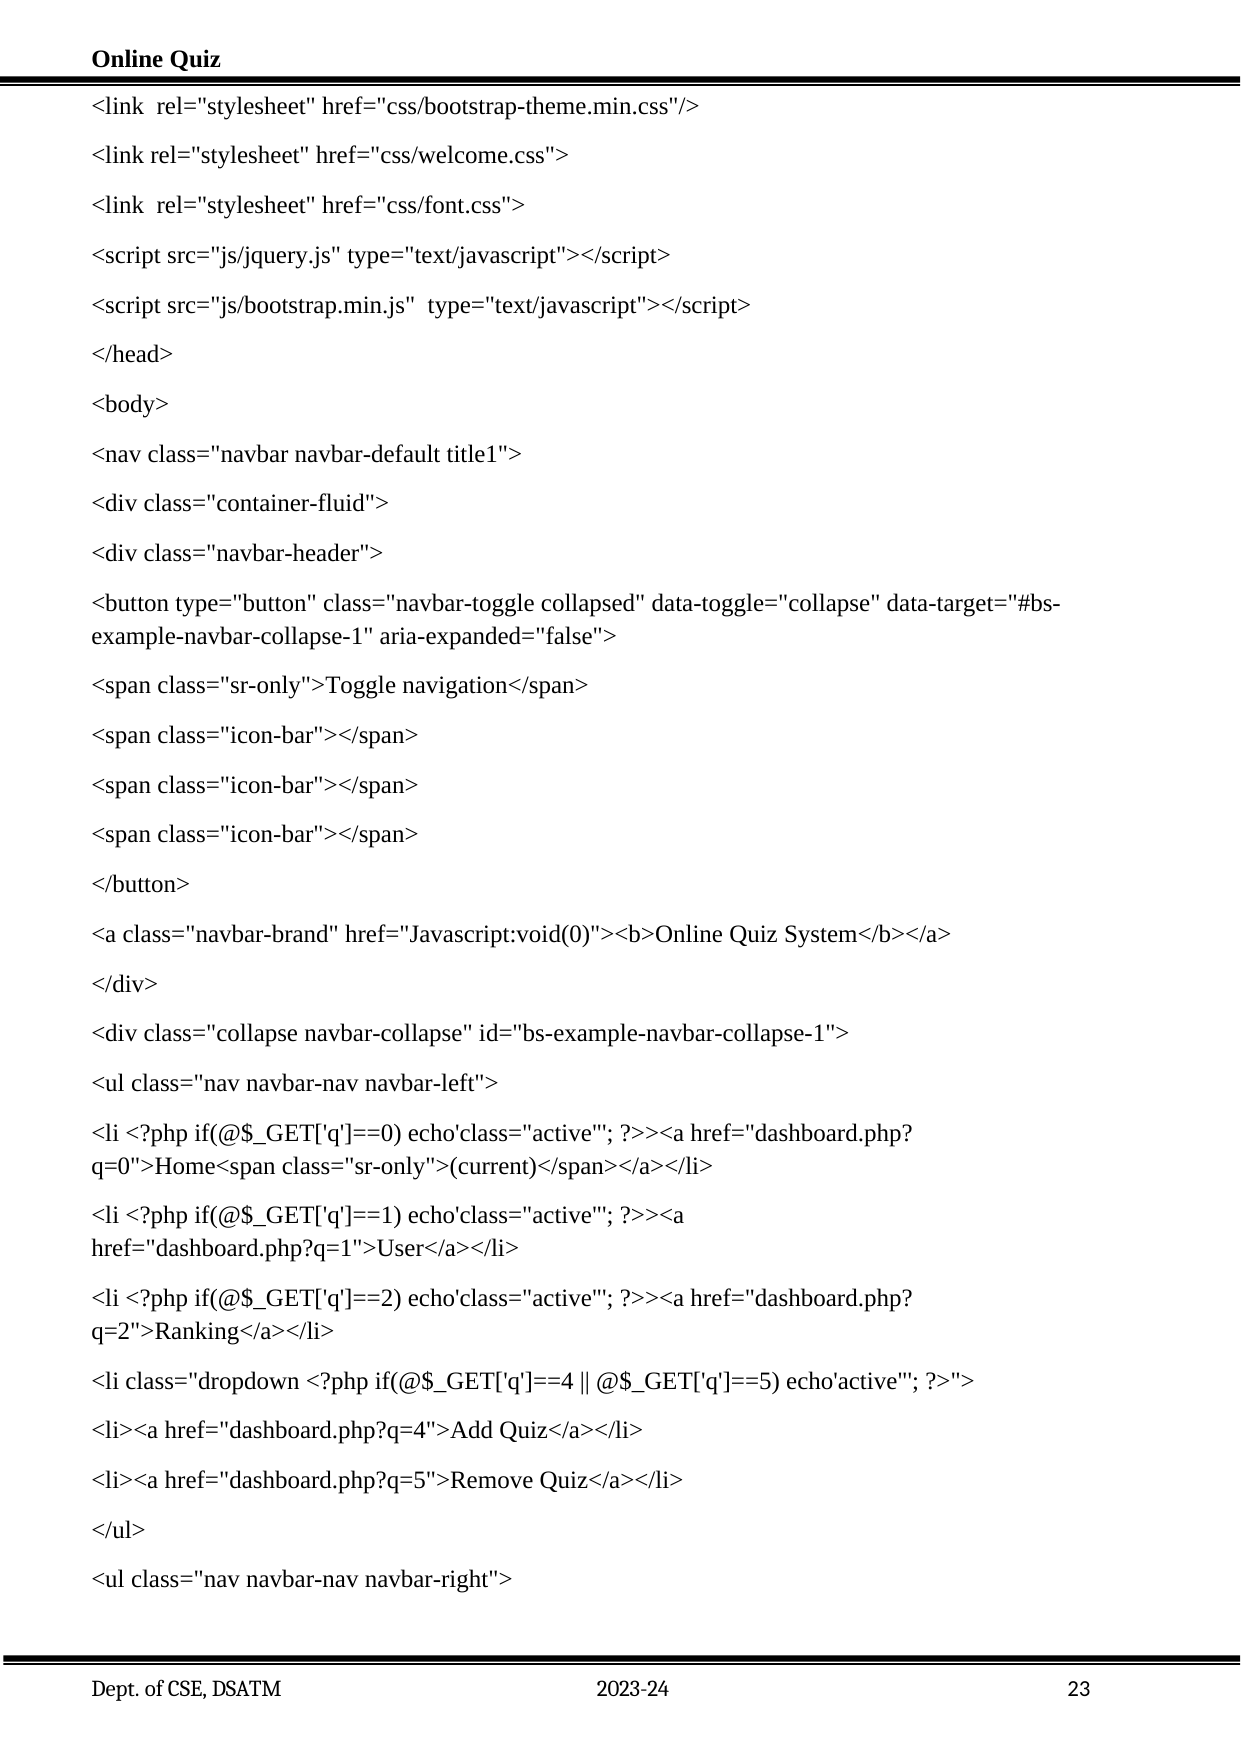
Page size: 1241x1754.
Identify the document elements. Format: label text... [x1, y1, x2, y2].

text <div class="container-fluid"> [91, 488, 1090, 517]
text <span class="sr-only">Toggle navigation</span> [91, 671, 1090, 699]
text <div class="collapse navbar-collapse" id="bs-example-navbar-collapse-1"> [91, 1018, 1090, 1047]
text <ul class="nav navbar-nav navbar-right"> [91, 1564, 1090, 1593]
text <div class="navbar-header"> [91, 538, 1090, 567]
text </head> [91, 339, 1090, 368]
text <li <?php if(@$_GET['q']==2) echo'class="active"'; ?>><a href="dashboard.php?q=2">Ranking</a></li> [91, 1283, 1090, 1345]
text <li><a href="dashboard.php?q=4">Add Quiz</a></li> [91, 1416, 1090, 1444]
text </ul> [91, 1515, 1090, 1544]
text <li class="dropdown <?php if(@$_GET['q']==4 || @$_GET['q']==5) echo'active"'; ?>"> [91, 1366, 1090, 1394]
text <a class="navbar-brand" href="Javascript:void(0)"><b>Online Quiz System</b></a> [91, 919, 1090, 948]
text <ul class="nav navbar-nav navbar-left"> [91, 1068, 1090, 1097]
text <link rel="stylesheet" href="css/bootstrap-theme.min.css"/> [91, 91, 1090, 120]
text <script src="js/bootstrap.min.js" type="text/javascript"></script> [91, 290, 1090, 318]
text <li <?php if(@$_GET['q']==1) echo'class="active"'; ?>><a href="dashboard.php?q=1">User</a></li> [91, 1200, 1090, 1262]
text <button type="button" class="navbar-toggle collapsed" data-toggle="collapse" data-target="#bs-example-navbar-collapse-1" aria-expanded="false"> [91, 588, 1090, 649]
text <span class="icon-bar"></span> [91, 720, 1090, 749]
text <li <?php if(@$_GET['q']==0) echo'class="active"'; ?>><a href="dashboard.php?q=0">Home<span class="sr-only">(current)</span></a></li> [91, 1118, 1090, 1179]
text <span class="icon-bar"></span> [91, 819, 1090, 848]
text </button> [91, 869, 1090, 898]
text <link rel="stylesheet" href="css/welcome.css"> [91, 141, 1090, 169]
text <li><a href="dashboard.php?q=5">Remove Quiz</a></li> [91, 1465, 1090, 1494]
text <script src="js/jquery.js" type="text/javascript"></script> [91, 240, 1090, 269]
text <nav class="navbar navbar-default title1"> [91, 439, 1090, 467]
text <link rel="stylesheet" href="css/font.css"> [91, 190, 1090, 219]
text </div> [91, 969, 1090, 997]
text <body> [91, 389, 1090, 418]
text <span class="icon-bar"></span> [91, 770, 1090, 799]
